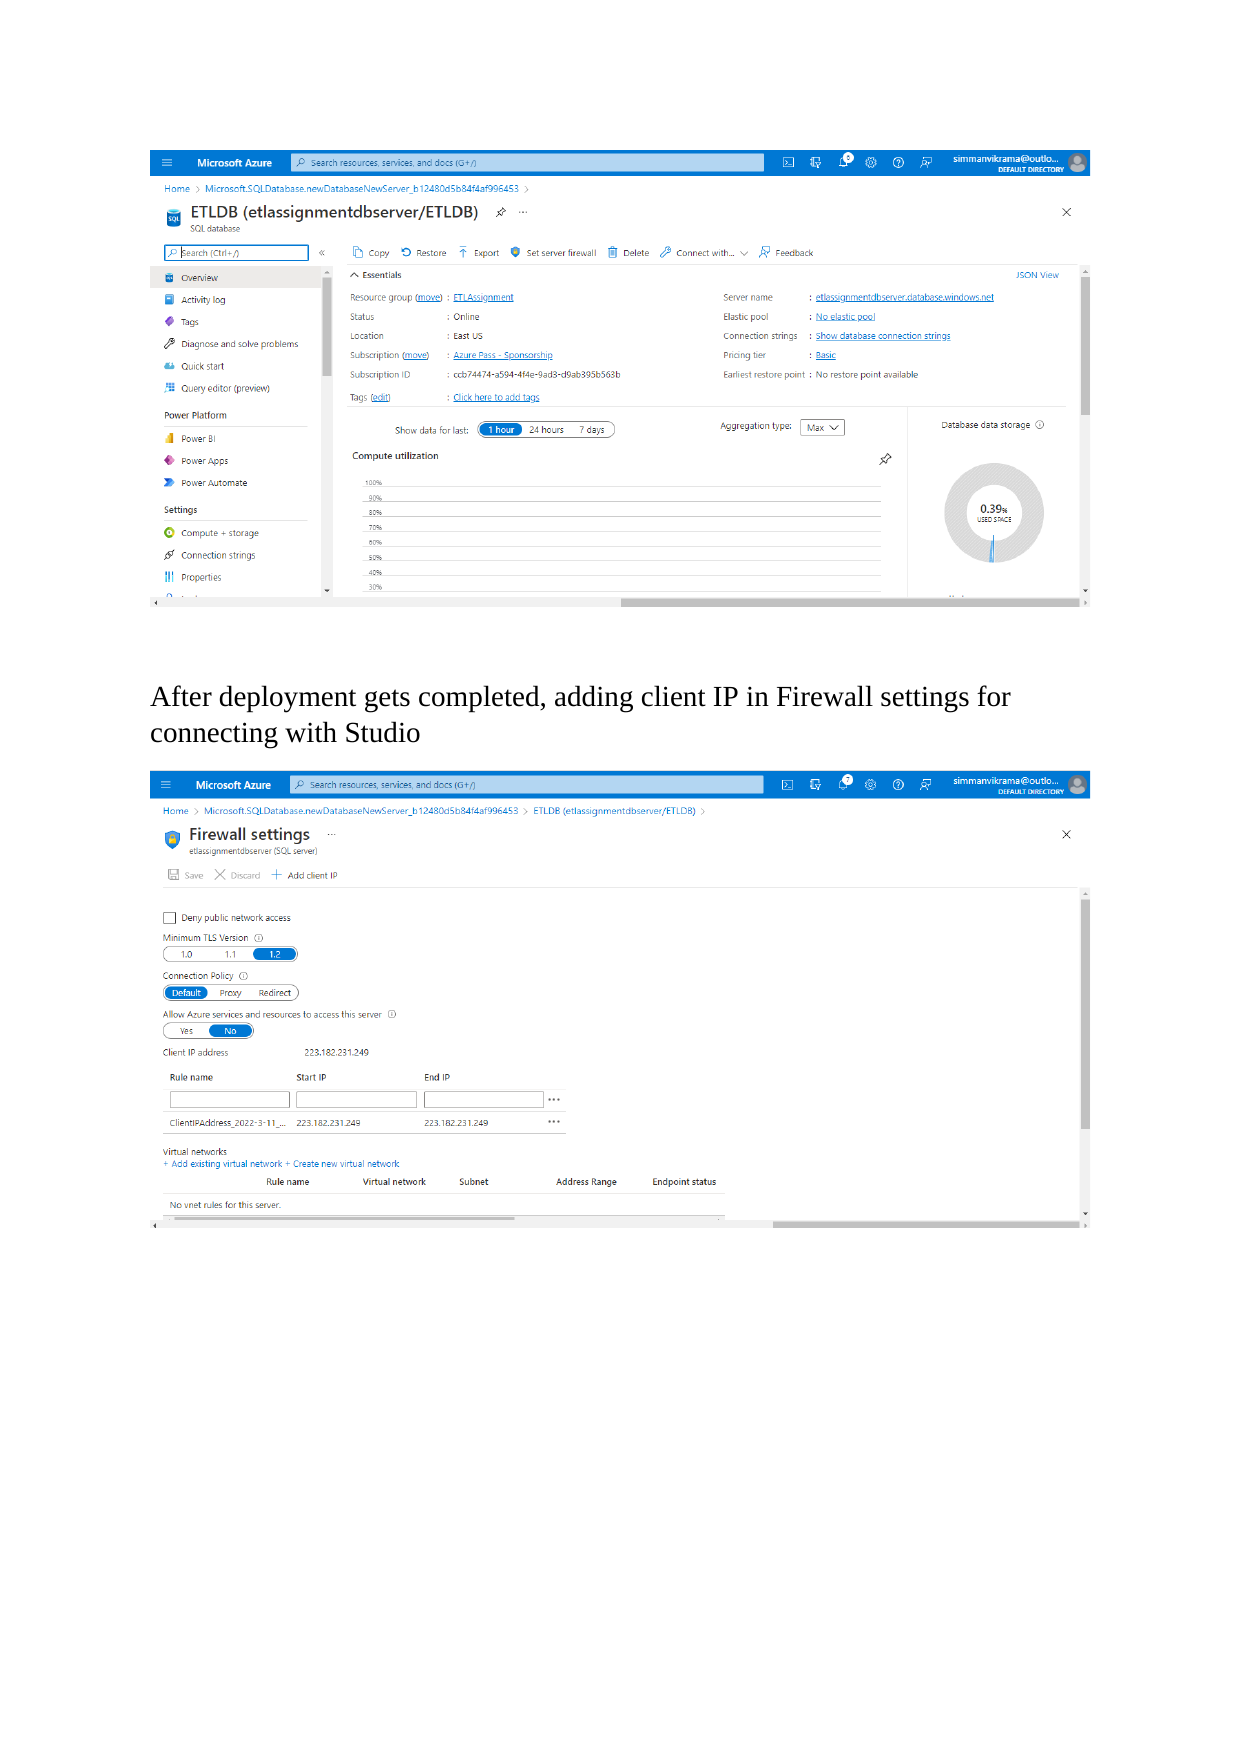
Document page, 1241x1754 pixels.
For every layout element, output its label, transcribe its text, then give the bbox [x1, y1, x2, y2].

picture [150, 150, 1091, 607]
picture [150, 767, 1091, 1228]
text After deployment gets completed, adding client IP in Firewall settings for connecting with Studio [150, 679, 1090, 748]
